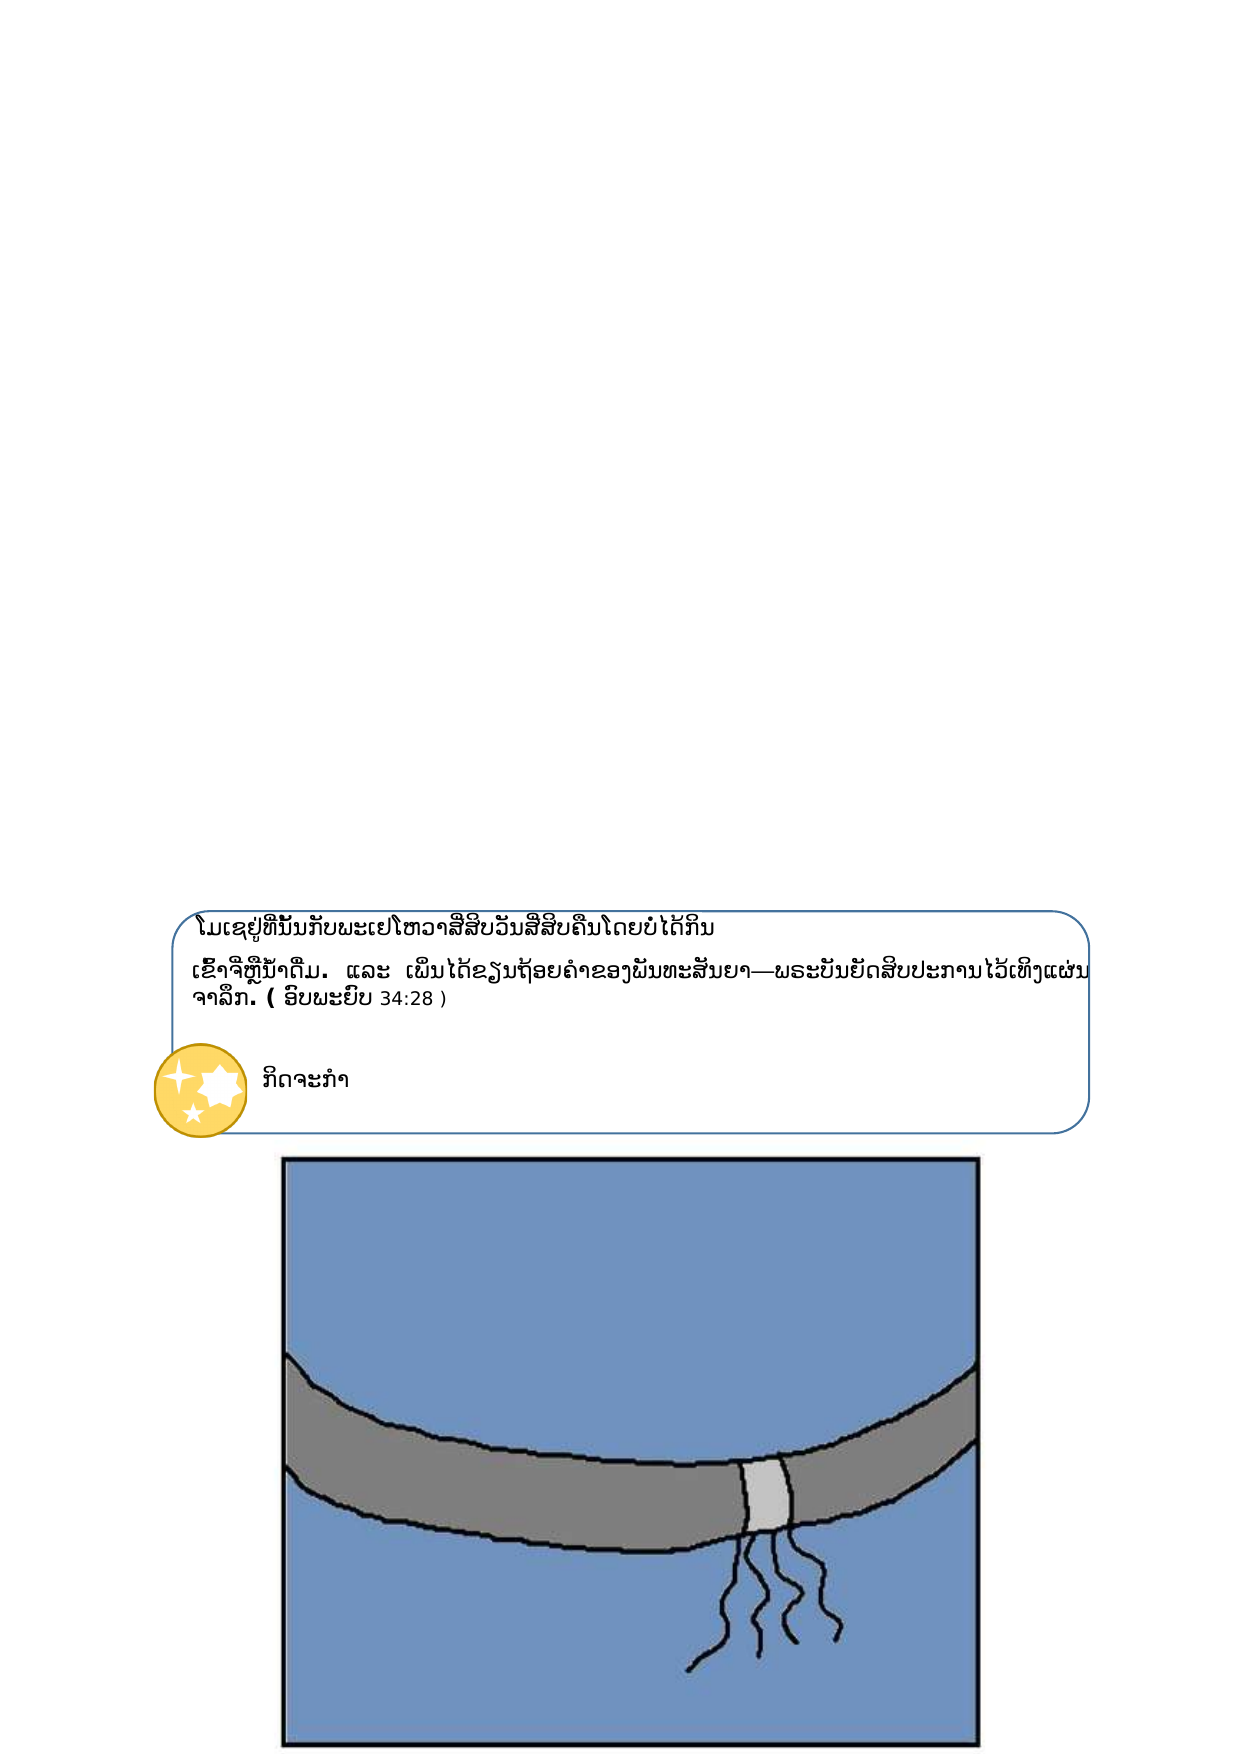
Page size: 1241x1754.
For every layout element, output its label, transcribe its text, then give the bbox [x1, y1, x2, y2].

picture [161, 1140, 1091, 1754]
text ໂມເຊ​ຢູ່​ທີ່​ນັ້ນ​ກັບ​ພະ​ເຢໂຫວາ​ສີ່​ສິບ​ວັນ​ສີ່​ສິບ​ຄືນ​ໂດຍ​ບໍ່​ໄດ້​ກິນ [175, 914, 1086, 940]
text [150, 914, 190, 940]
picture [153, 1043, 248, 1138]
text ກິດຈະກໍາ [248, 1066, 1088, 1092]
text ເຂົ້າຈີ່ຫຼືນ້ໍາດື່ມ. ແລະ ເພິ່ນ​ໄດ້​ຂຽນ​ຖ້ອຍ​ຄຳ​ຂອງ​ພັນທະ​ສັນຍາ—ພຣະບັນຍັດ​ສິບ​ປະການ​ໄວ້​ເທິງ​ແຜ່ນ​ຈາລຶກ. ( ອົບພະຍົບ 34:28 ) [192, 957, 1088, 1011]
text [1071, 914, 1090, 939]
